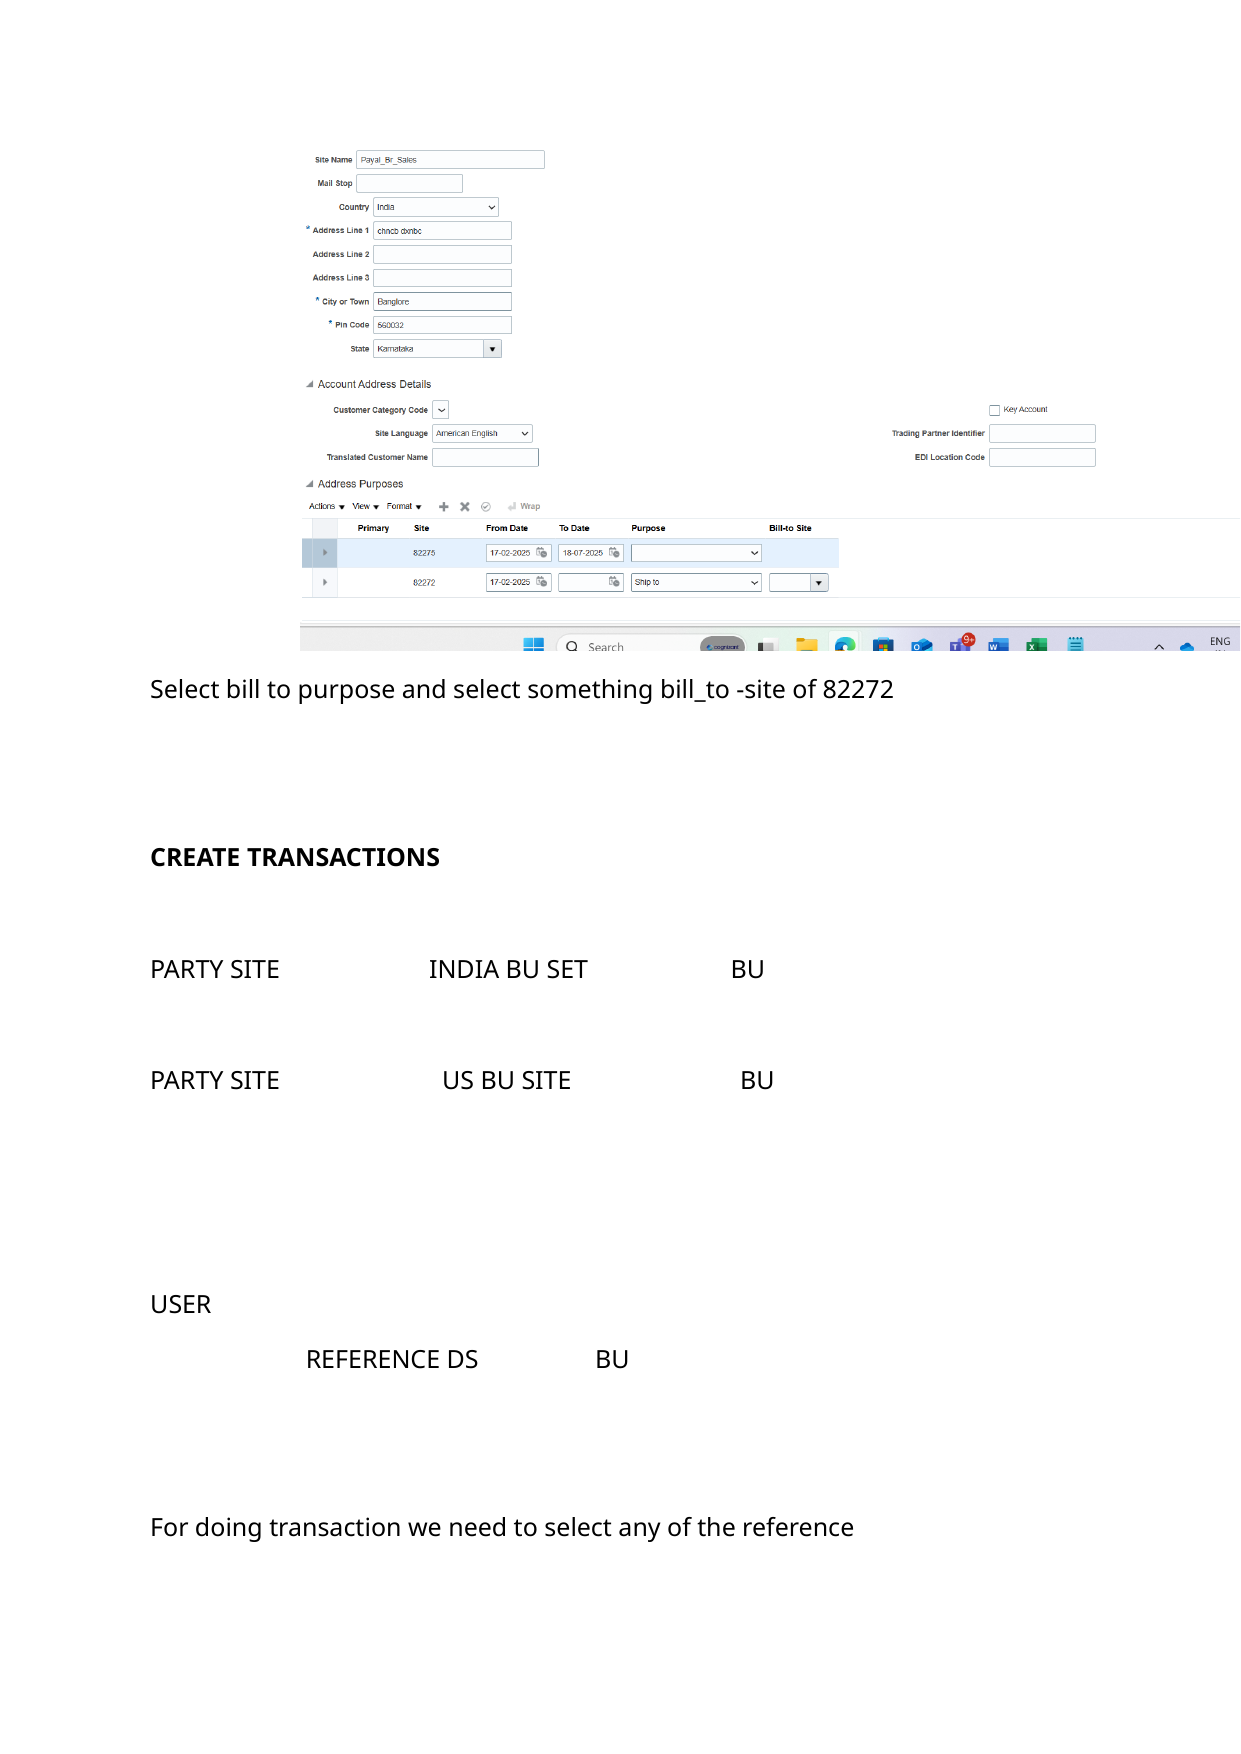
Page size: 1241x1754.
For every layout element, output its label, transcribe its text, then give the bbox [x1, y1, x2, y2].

text REFERENCE DS BU [150, 1342, 1090, 1376]
text USER [150, 1286, 1090, 1320]
text PARTY SITE US BU SITE BU [150, 1063, 1090, 1097]
text CREATE TRANSACTIONS [150, 839, 1090, 874]
text Select bill to purpose and select something bill_to -site of 82272 [150, 672, 1090, 706]
text PARTY SITE INDIA BU SET BU [150, 951, 1090, 985]
picture [300, 150, 1241, 651]
text For doing transaction we need to select any of the reference [150, 1509, 1090, 1544]
